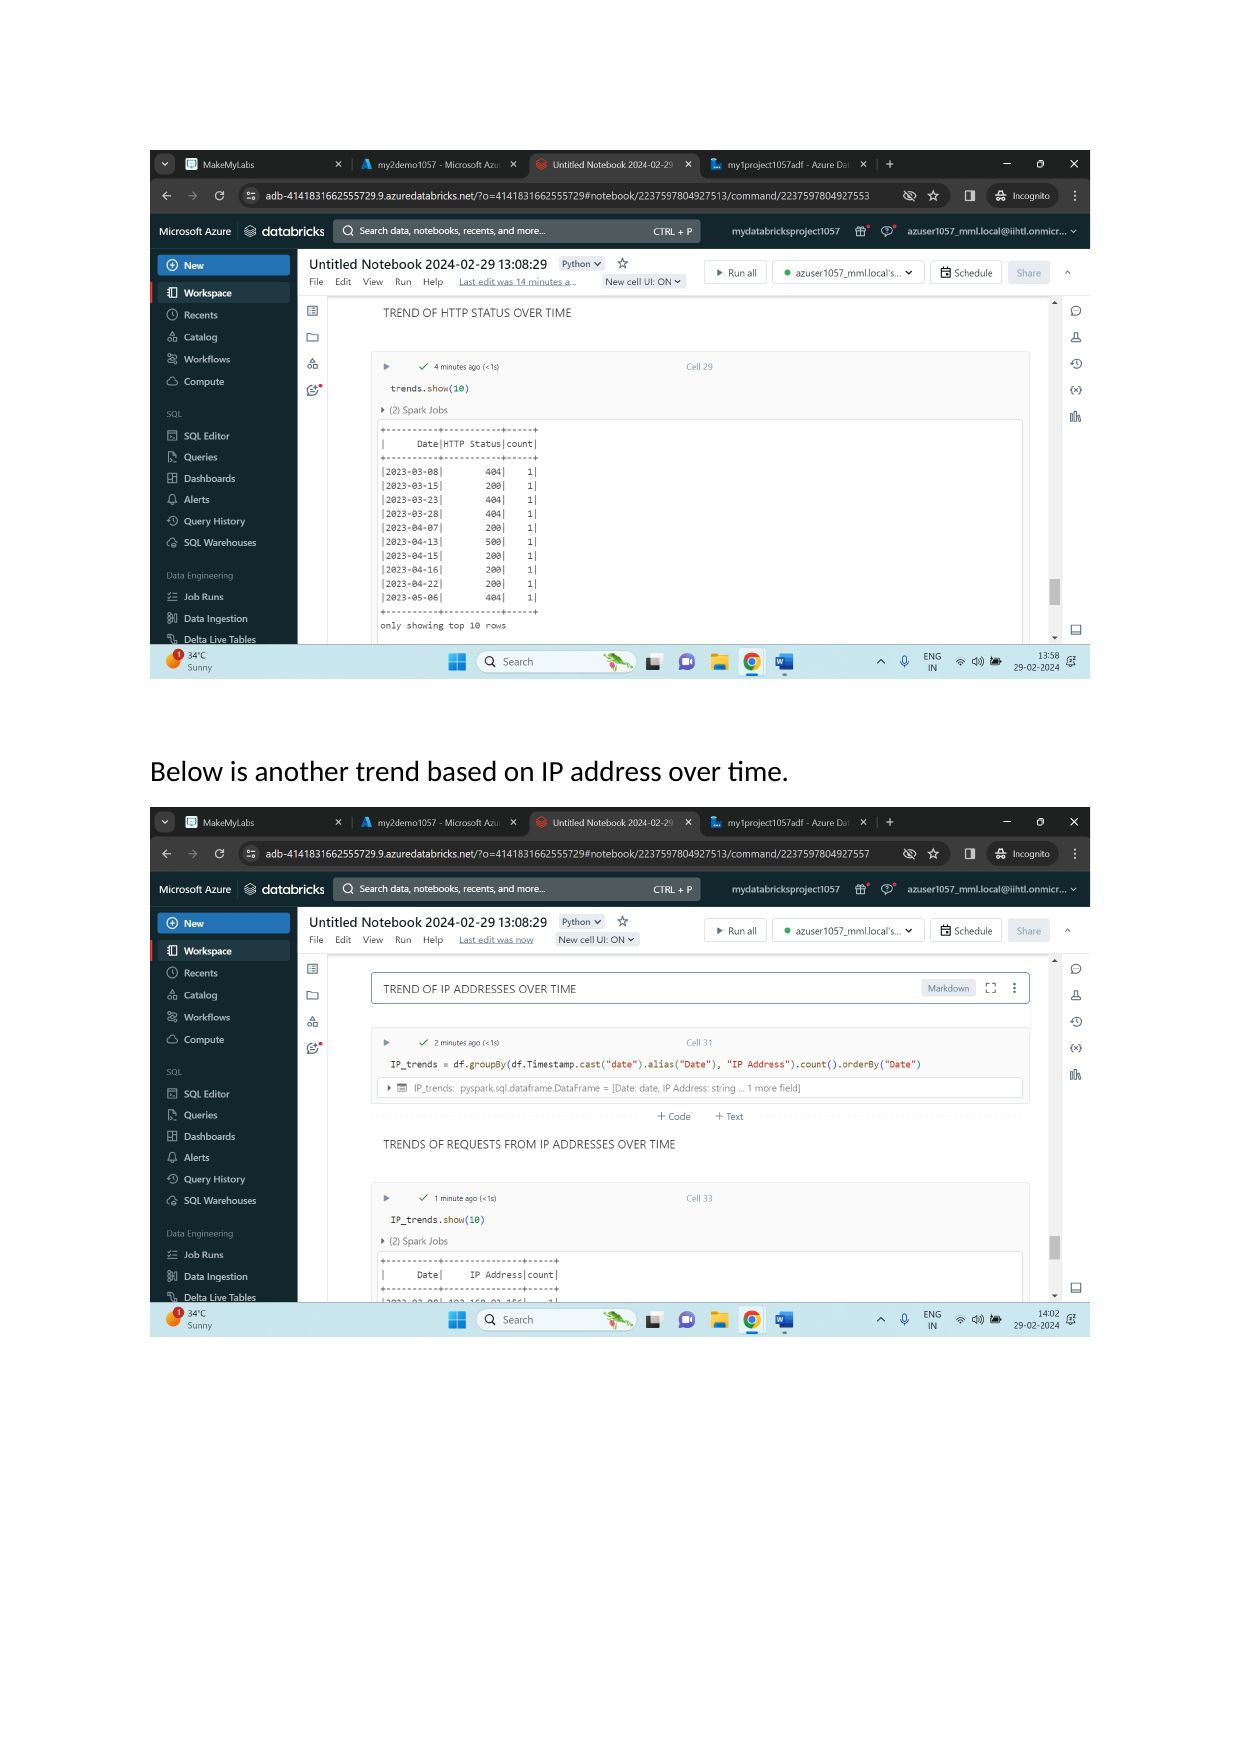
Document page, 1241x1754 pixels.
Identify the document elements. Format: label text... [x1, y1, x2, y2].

text Below is another trend based on IP address over time. [150, 753, 1090, 788]
picture [150, 807, 1091, 1337]
picture [150, 150, 1091, 679]
